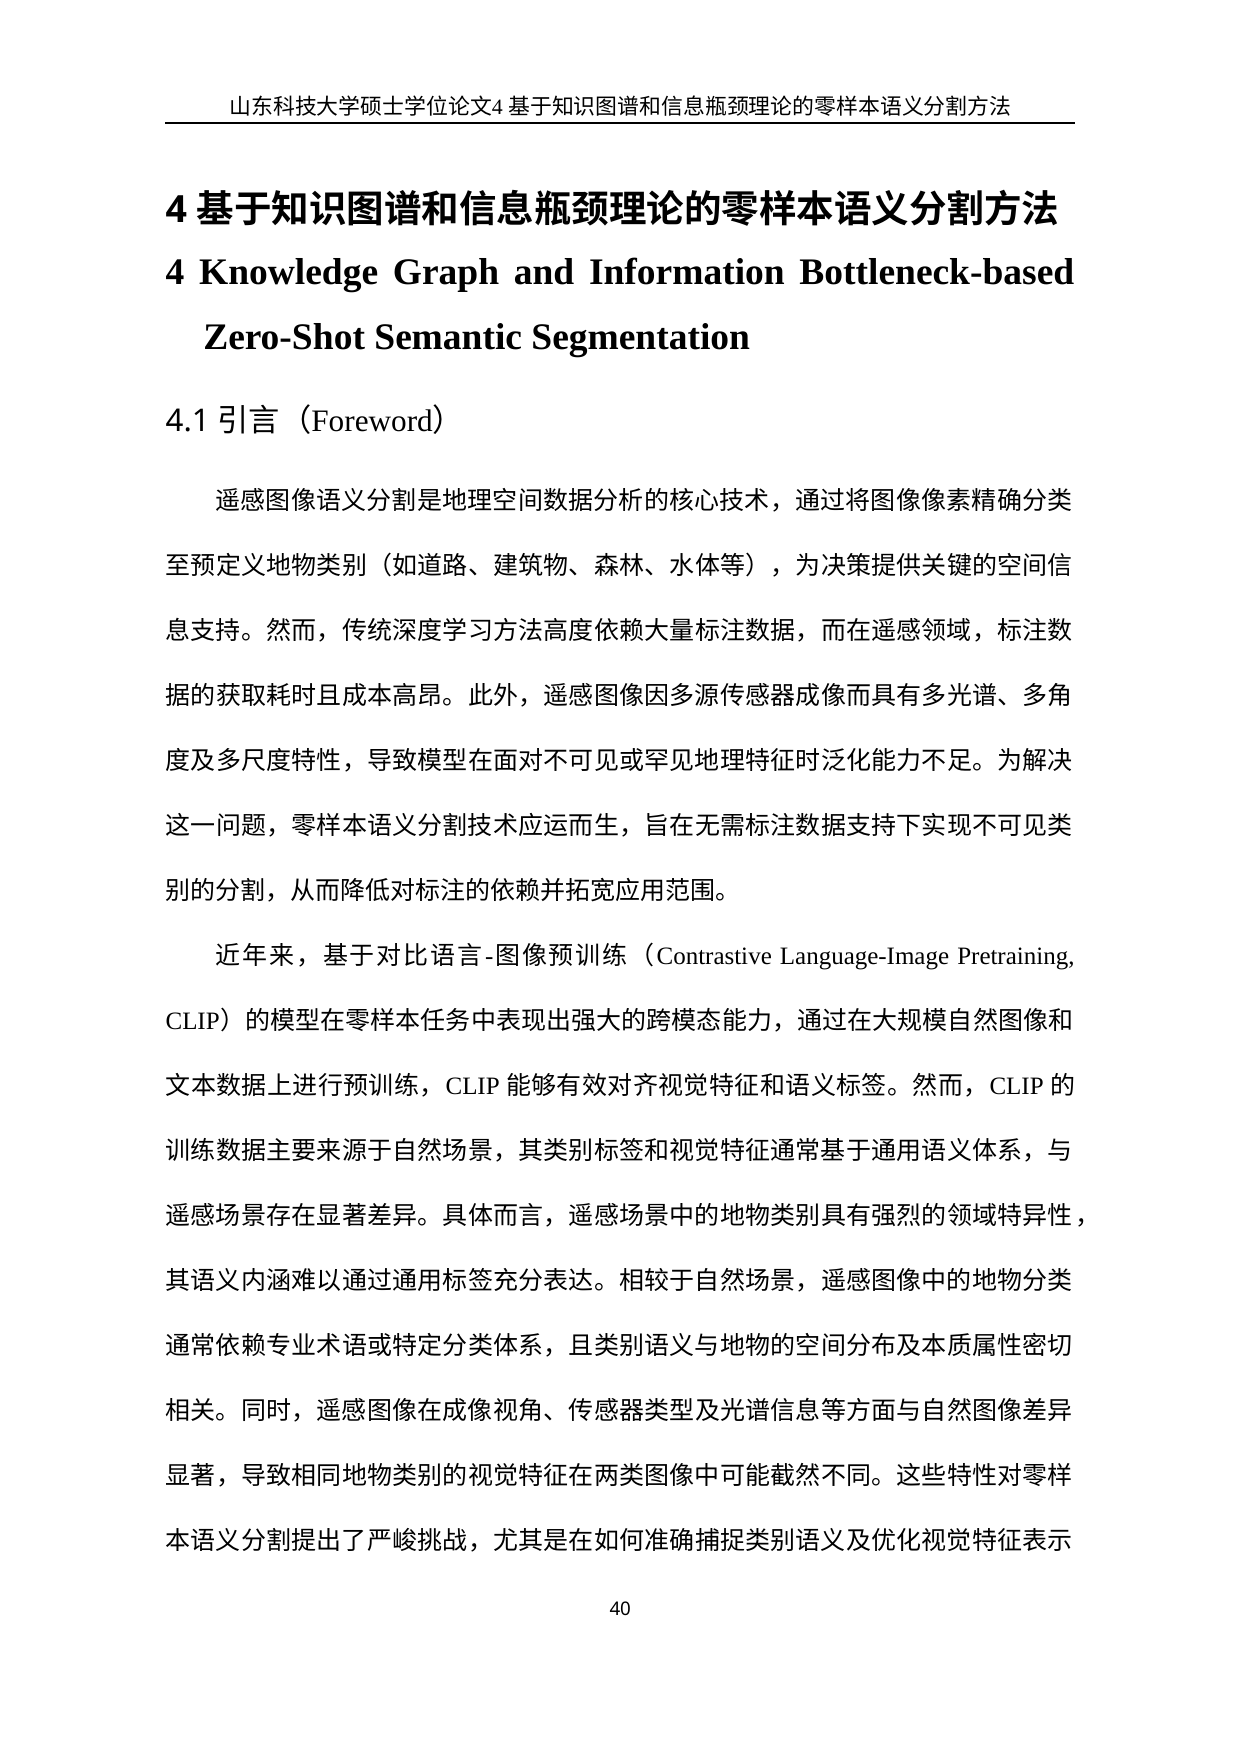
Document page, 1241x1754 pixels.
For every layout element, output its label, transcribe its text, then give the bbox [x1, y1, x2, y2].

text 4 Knowledge Graph and Information Bottleneck-based Zero-Shot Semantic Segmentation [165, 239, 1075, 369]
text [165, 921, 1075, 1571]
text 4 基于知识图谱和信息瓶颈理论的零样本语义分割方法 [165, 174, 1075, 239]
text 遥感图像语义分割是地理空间数据分析的核心技术，通过将图像像素精确分类至预定义地物类别（如道路、建筑物、森林、水体等），为决策提供关键的空间信息支持。然而，传统深度学习方法高度依赖大量标注数据，而在遥感领域，标注数据的获取耗时且成本高昂。此外，遥感图像因多源传感器成像而具有多光谱、多角度及多尺度特性，导致模型在面对不可见或罕见地理特征时泛化能力不足。为解决这一问题，零样本语义分割技术应运而生，旨在无需标注数据支持下实现不可见类别的分割，从而降低对标注的依赖并拓宽应用范围。 [165, 466, 1075, 921]
text 4.1 引言（Foreword） [165, 385, 1075, 450]
